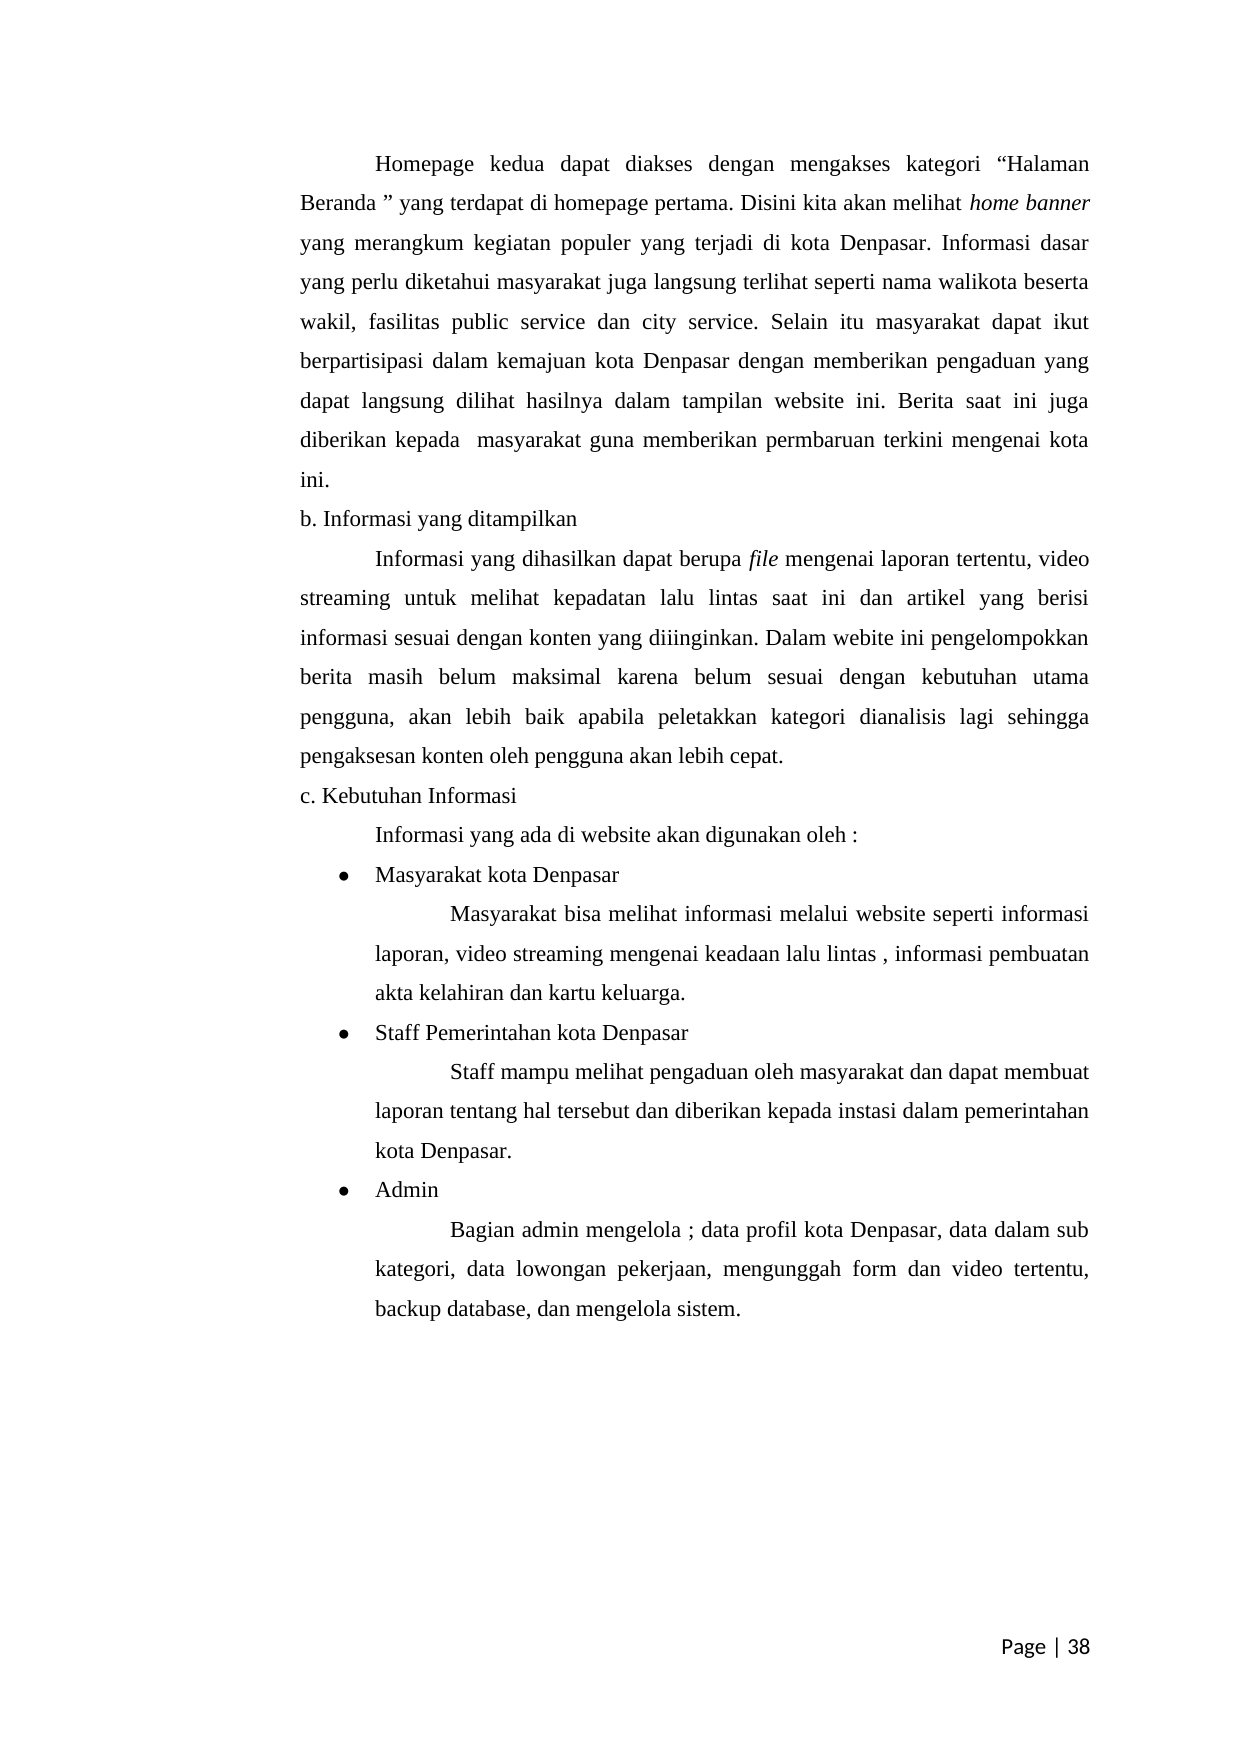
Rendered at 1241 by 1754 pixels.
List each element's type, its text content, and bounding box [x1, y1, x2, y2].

text Staff mampu melihat pengaduan oleh masyarakat dan dapat membuat laporan tentang hal tersebut dan diberikan kepada instasi dalam pemerintahan kota Denpasar. [375, 1058, 1090, 1163]
text Masyarakat bisa melihat informasi melalui website seperti informasi laporan, video streaming mengenai keadaan lalu lintas , informasi pembuatan akta kelahiran dan kartu keluarga. [375, 900, 1090, 1005]
list Staff Pemerintahan kota Denpasar [337, 1018, 1090, 1045]
list Admin [337, 1176, 1090, 1203]
text Bagian admin mengelola ; data profil kota Denpasar, data dalam sub kategori, data lowongan pekerjaan, mengunggah form dan video tertentu, backup database, dan mengelola sistem. [375, 1216, 1090, 1321]
list Masyarakat kota Denpasar [337, 861, 1090, 887]
text Informasi yang dihasilkan dapat berupa file mengenai laporan tertentu, video streaming untuk melihat kepadatan lalu lintas saat ini dan artikel yang berisi informasi sesuai dengan konten yang diiinginkan. Dalam webite ini pengelompokkan berita masih belum maksimal karena belum sesuai dengan kebutuhan utama pengguna, akan lebih baik apabila peletakkan kategori dianalisis lagi sehingga pengaksesan konten oleh pengguna akan lebih cepat. [300, 545, 1090, 768]
text Homepage kedua dapat diakses dengan mengakses kategori “Halaman Beranda ” yang terdapat di homepage pertama. Disini kita akan melihat home banner yang merangkum kegiatan populer yang terjadi di kota Denpasar. Informasi dasar yang perlu diketahui masyarakat juga langsung terlihat seperti nama walikota beserta wakil, fasilitas public service dan city service. Selain itu masyarakat dapat ikut berpartisipasi dalam kemajuan kota Denpasar dengan memberikan pengaduan yang dapat langsung dilihat hasilnya dalam tampilan website ini. Berita saat ini juga diberikan kepada masyarakat guna memberikan permbaruan terkini mengenai kota ini. [300, 150, 1090, 492]
text b. Informasi yang ditampilkan [300, 505, 1090, 532]
text Informasi yang ada di website akan digunakan oleh : [225, 821, 1090, 847]
text c. Kebutuhan Informasi [300, 782, 1090, 808]
